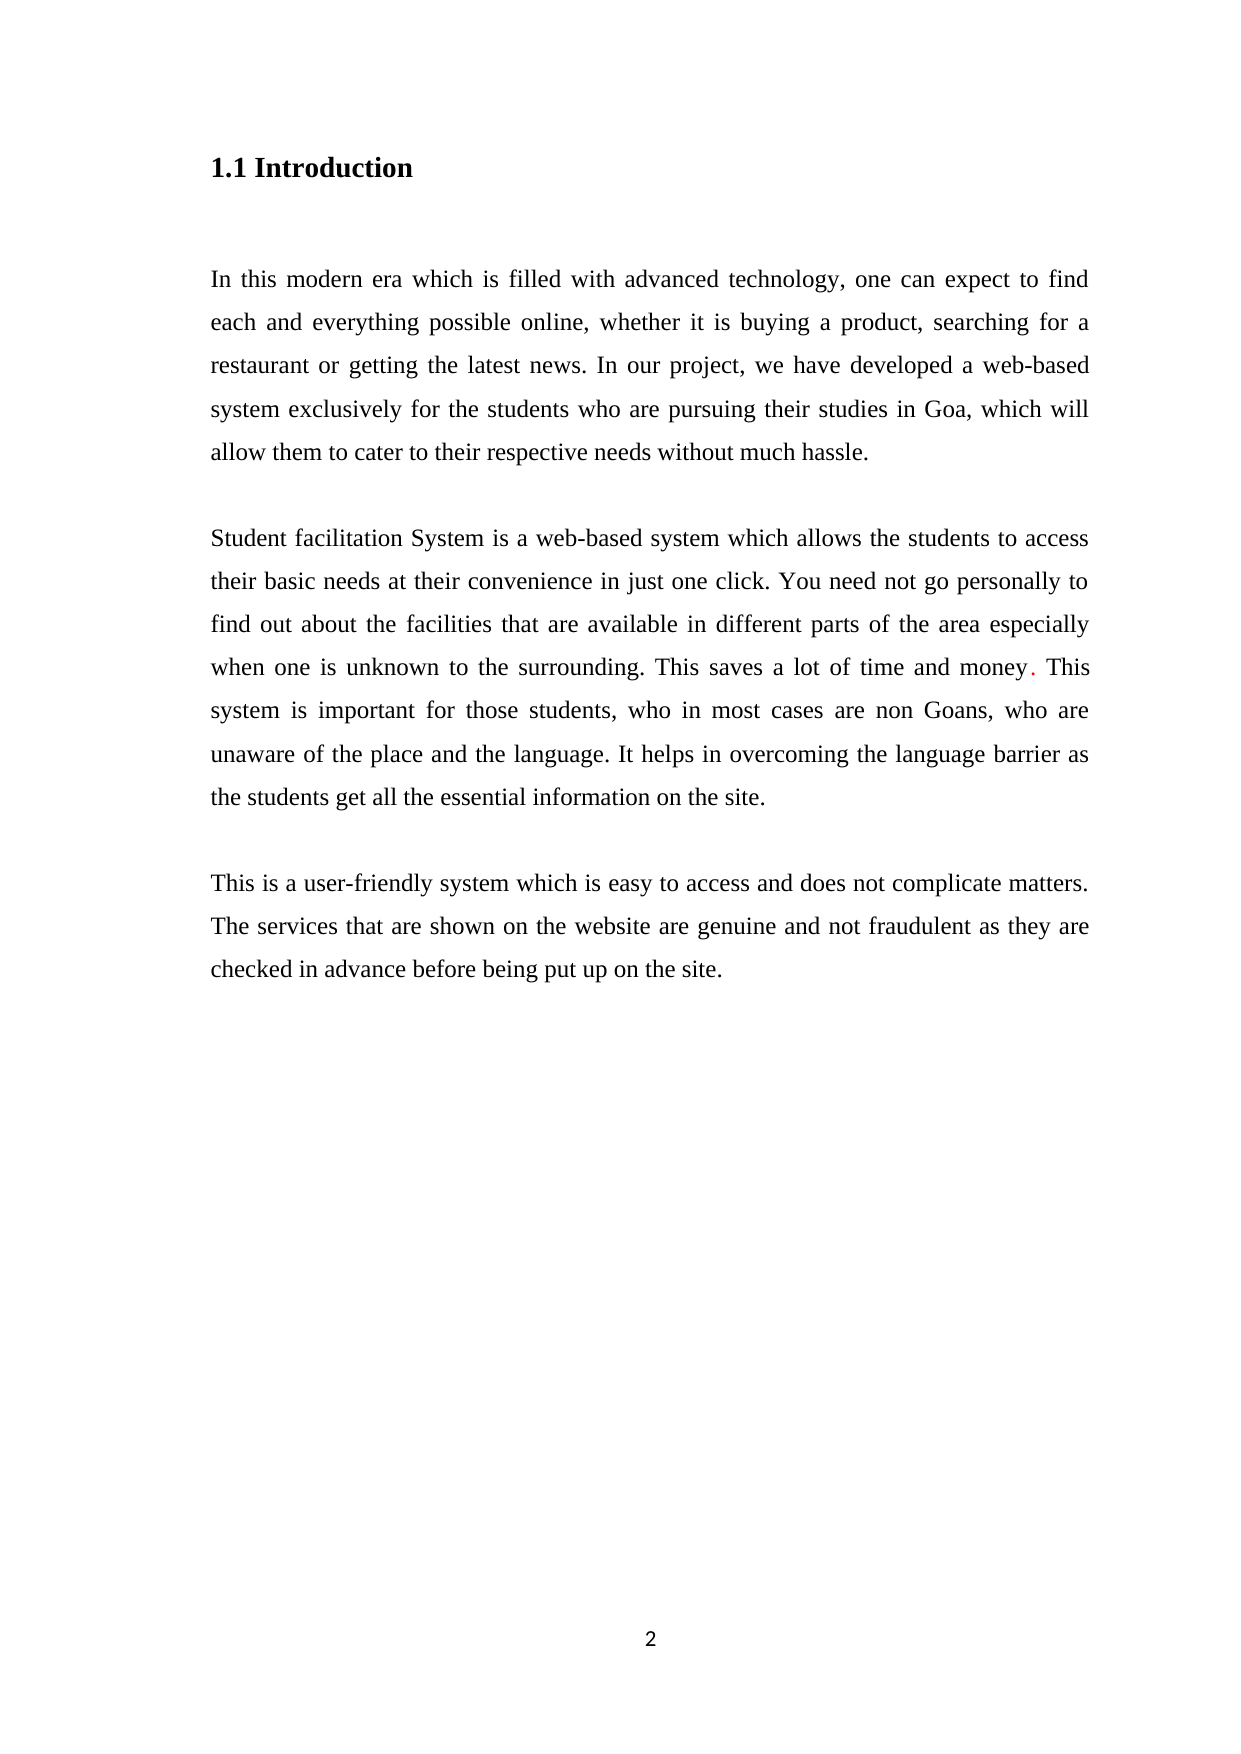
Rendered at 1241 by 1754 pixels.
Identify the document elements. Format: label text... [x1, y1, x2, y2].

text This is a user-friendly system which is easy to access and does not complicate matters. The services that are shown on the website are genuine and not fraudulent as they are checked in advance before being put up on the site. [210, 868, 1090, 983]
text In this modern era which is filled with advanced technology, one can expect to find each and everything possible online, whether it is buying a product, searching for a restaurant or getting the latest news. In our project, we have developed a web-based system exclusively for the students who are pursuing their studies in Goa, which will allow them to cater to their respective needs without much hassle. [210, 264, 1090, 466]
text Student facilitation System is a web-based system which allows the students to access their basic needs at their convenience in just one click. You need not go personally to find out about the facilities that are available in different parts of the area especially when one is unknown to the surrounding. This saves a lot of time and money. This system is important for those students, who in most cases are non Goans, who are unaware of the place and the language. It helps in overcoming the language barrier as the students get all the essential information on the site. [210, 523, 1090, 811]
list Introduction [210, 150, 1090, 183]
